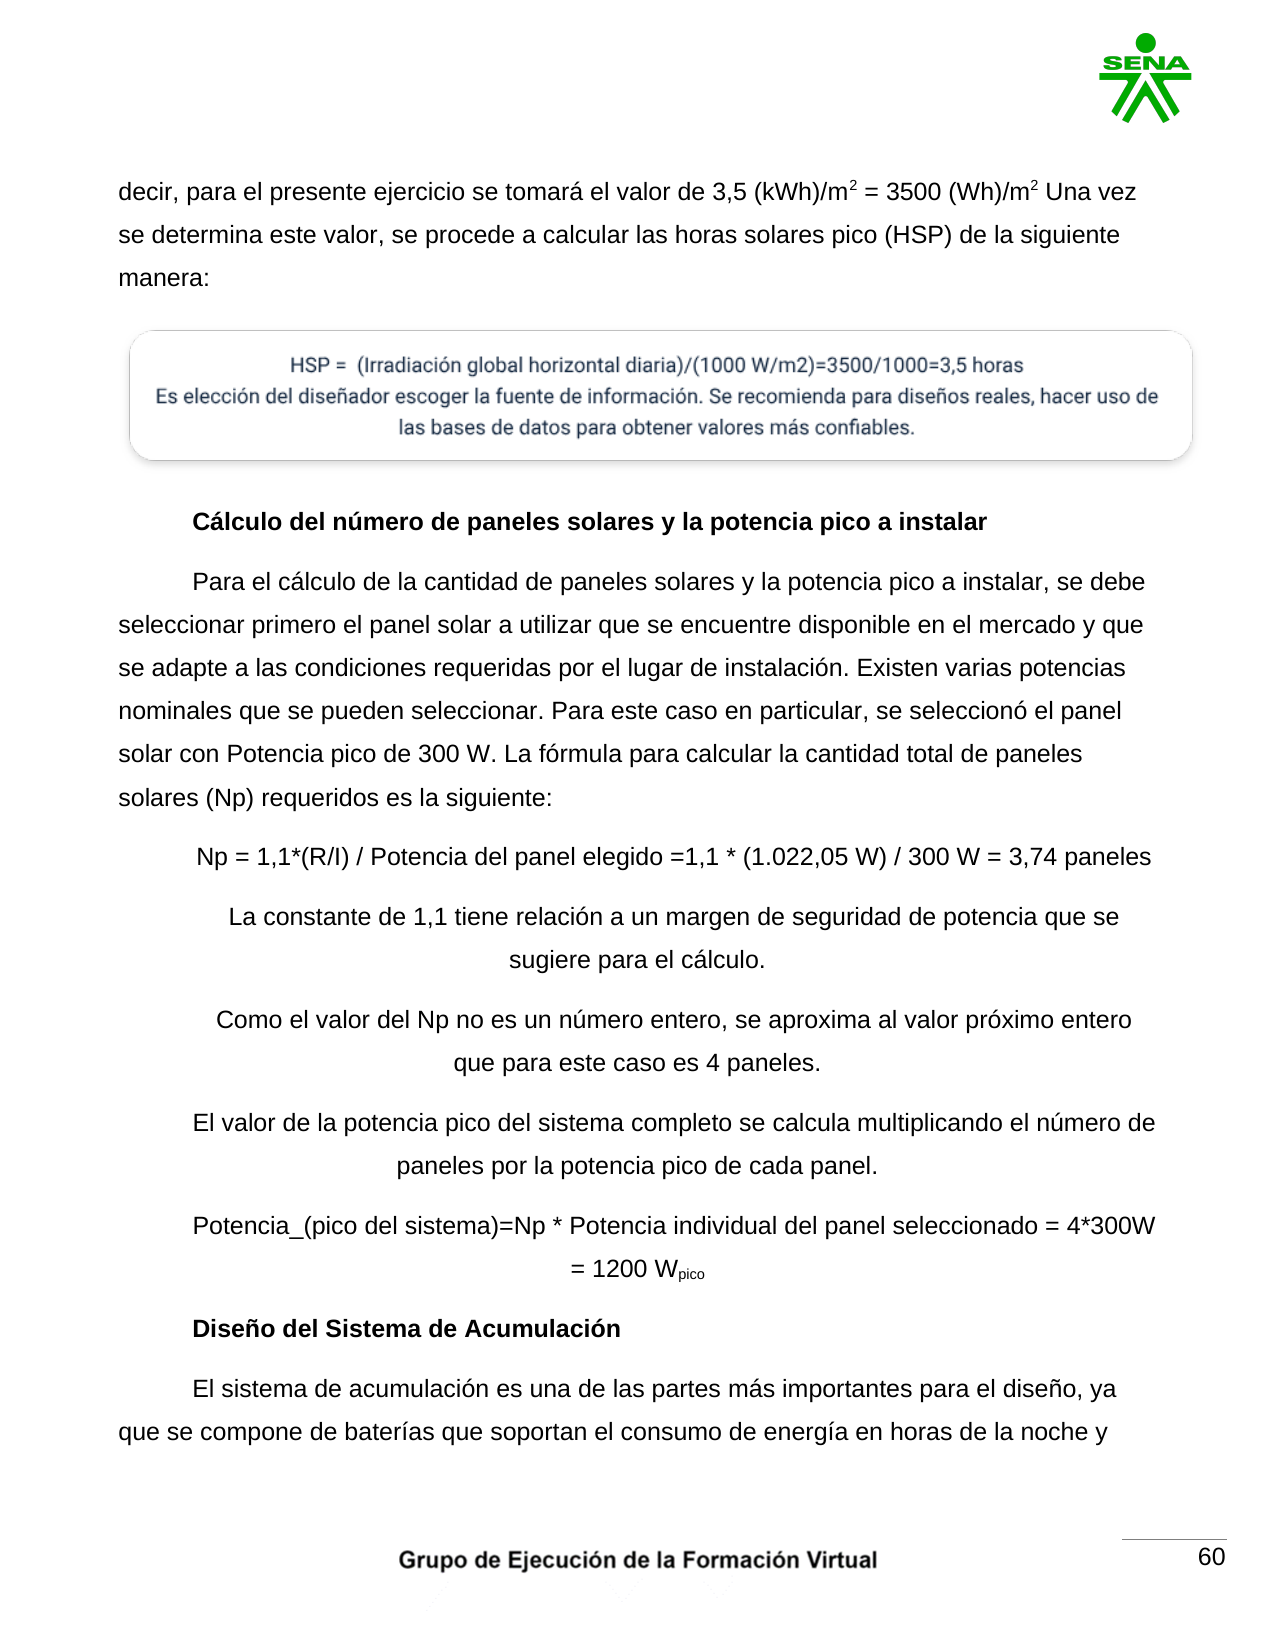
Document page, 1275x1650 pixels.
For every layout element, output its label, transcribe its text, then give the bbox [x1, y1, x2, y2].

text La constante de 1,1 tiene relación a un margen de seguridad de potencia que se sugiere para el cálculo. [118, 902, 1157, 974]
text Para el cálculo de la cantidad de paneles solares y la potencia pico a instalar, se debe seleccionar primero el panel solar a utilizar que se encuentre disponible en el mercado y que se adapte a las condiciones requeridas por el lugar de instalación. Existen varias potencias nominales que se pueden seleccionar. Para este caso en particular, se seleccionó el panel solar con Potencia pico de 300 W. La fórmula para calcular la cantidad total de paneles solares (Np) requeridos es la siguiente: [118, 567, 1157, 811]
picture [118, 323, 1204, 476]
text Diseño del Sistema de Acumulación [118, 1314, 1157, 1342]
text Potencia_(pico del sistema)=Np * Potencia individual del panel seleccionado = 4*300W = 1200 Wpico [118, 1211, 1157, 1283]
picture [1099, 33, 1192, 123]
text Cálculo del número de paneles solares y la potencia pico a instalar [118, 507, 1157, 536]
picture [0, 1500, 1275, 1611]
text El valor de la potencia pico del sistema completo se calcula multiplicando el número de paneles por la potencia pico de cada panel. [118, 1108, 1157, 1180]
text Np = 1,1*(R/I) / Potencia del panel elegido =1,1 * (1.022,05 W) / 300 W = 3,74 paneles [118, 842, 1157, 871]
text Como el valor del Np no es un número entero, se aproxima al valor próximo entero que para este caso es 4 paneles. [118, 1005, 1157, 1077]
